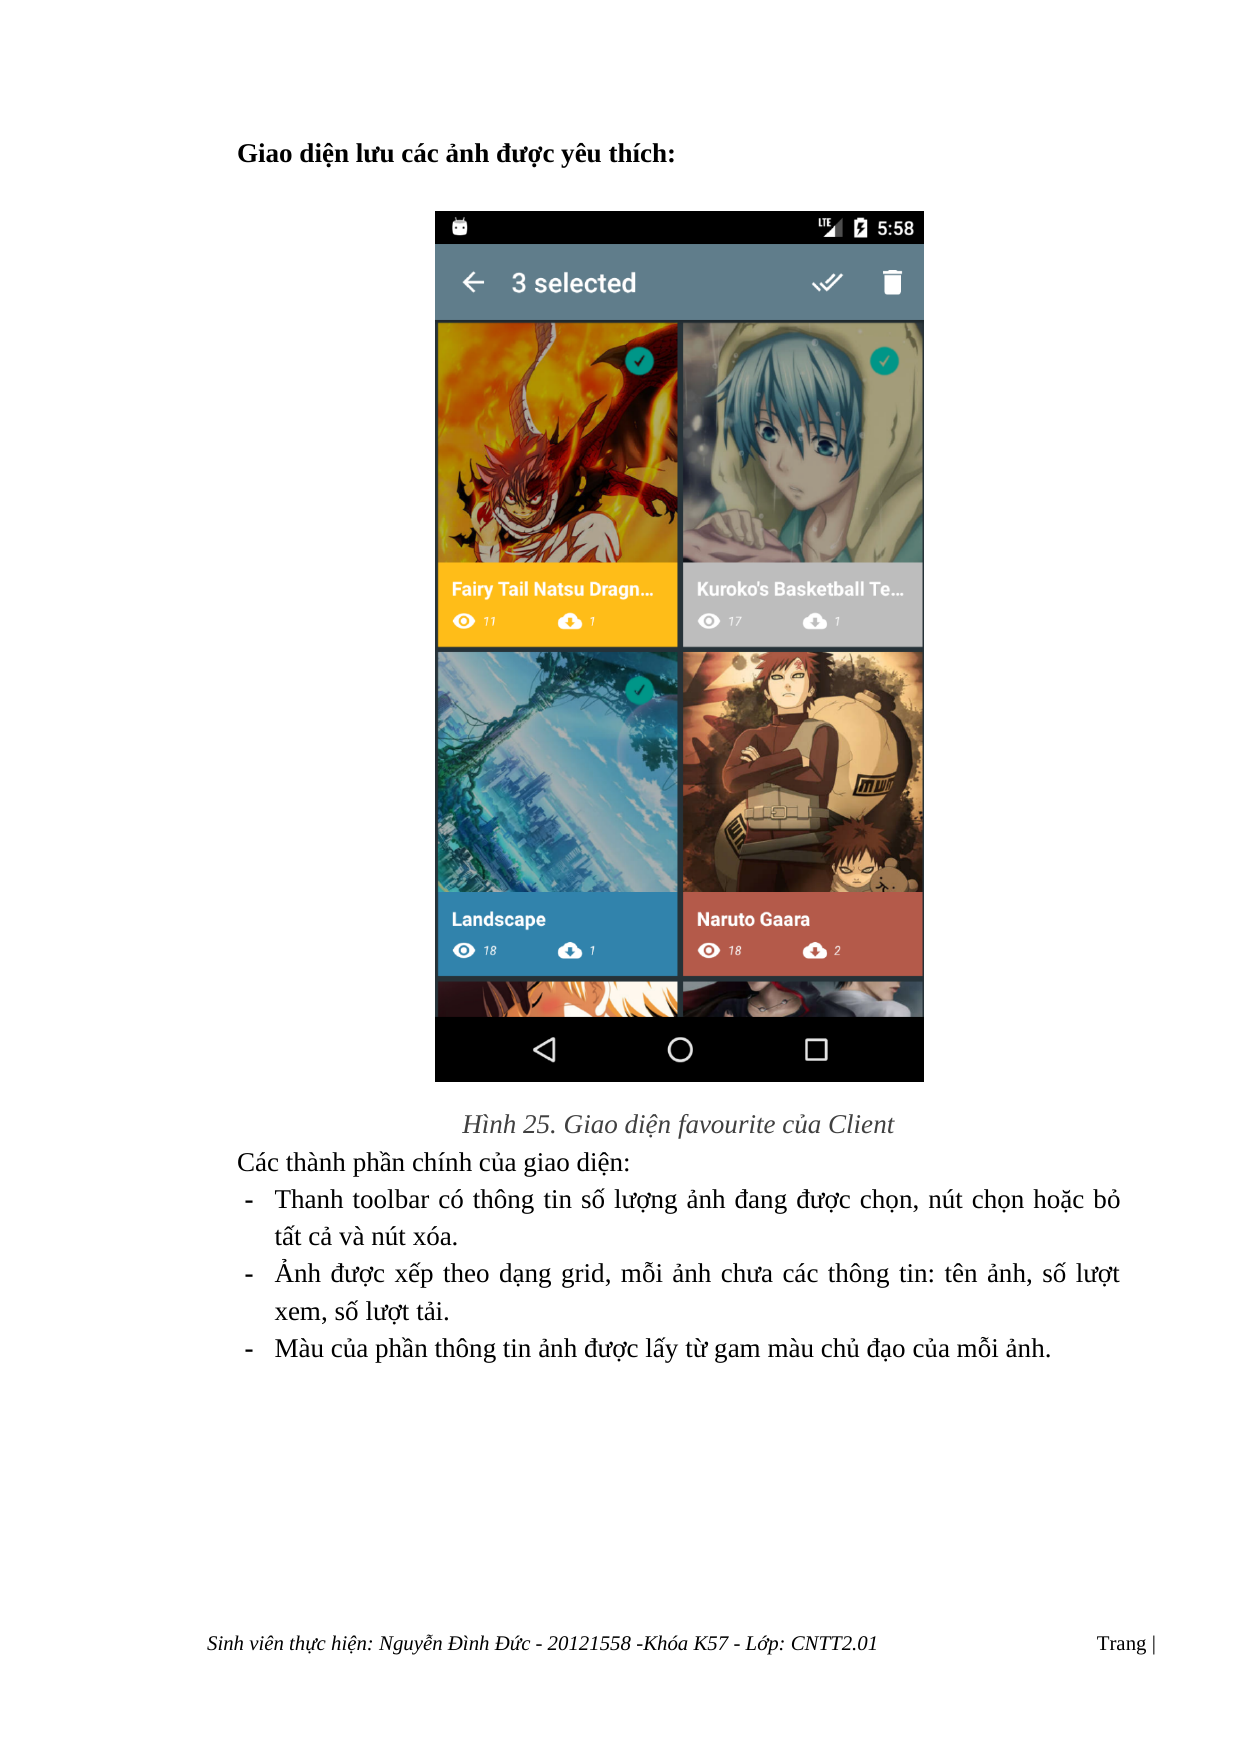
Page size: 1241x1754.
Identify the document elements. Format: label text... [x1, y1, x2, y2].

text Giao diện lưu các ảnh được yêu thích: [207, 137, 1122, 168]
list Ảnh được xếp theo dạng grid, mỗi ảnh chưa các thông tin: tên ảnh, số lượt xem, số lượt tải. [244, 1257, 1122, 1326]
text Các thành phần chính của giao diện: [207, 1146, 1122, 1177]
list Thanh toolbar có thông tin số lượng ảnh đang được chọn, nút chọn hoặc bỏ tất cả và nút xóa. [244, 1183, 1122, 1251]
list Màu của phần thông tin ảnh được lấy từ gam màu chủ đạo của mỗi ảnh. [244, 1332, 1122, 1363]
text Hình 25. Giao diện favourite của Client [297, 1108, 1032, 1139]
picture [435, 211, 924, 1082]
